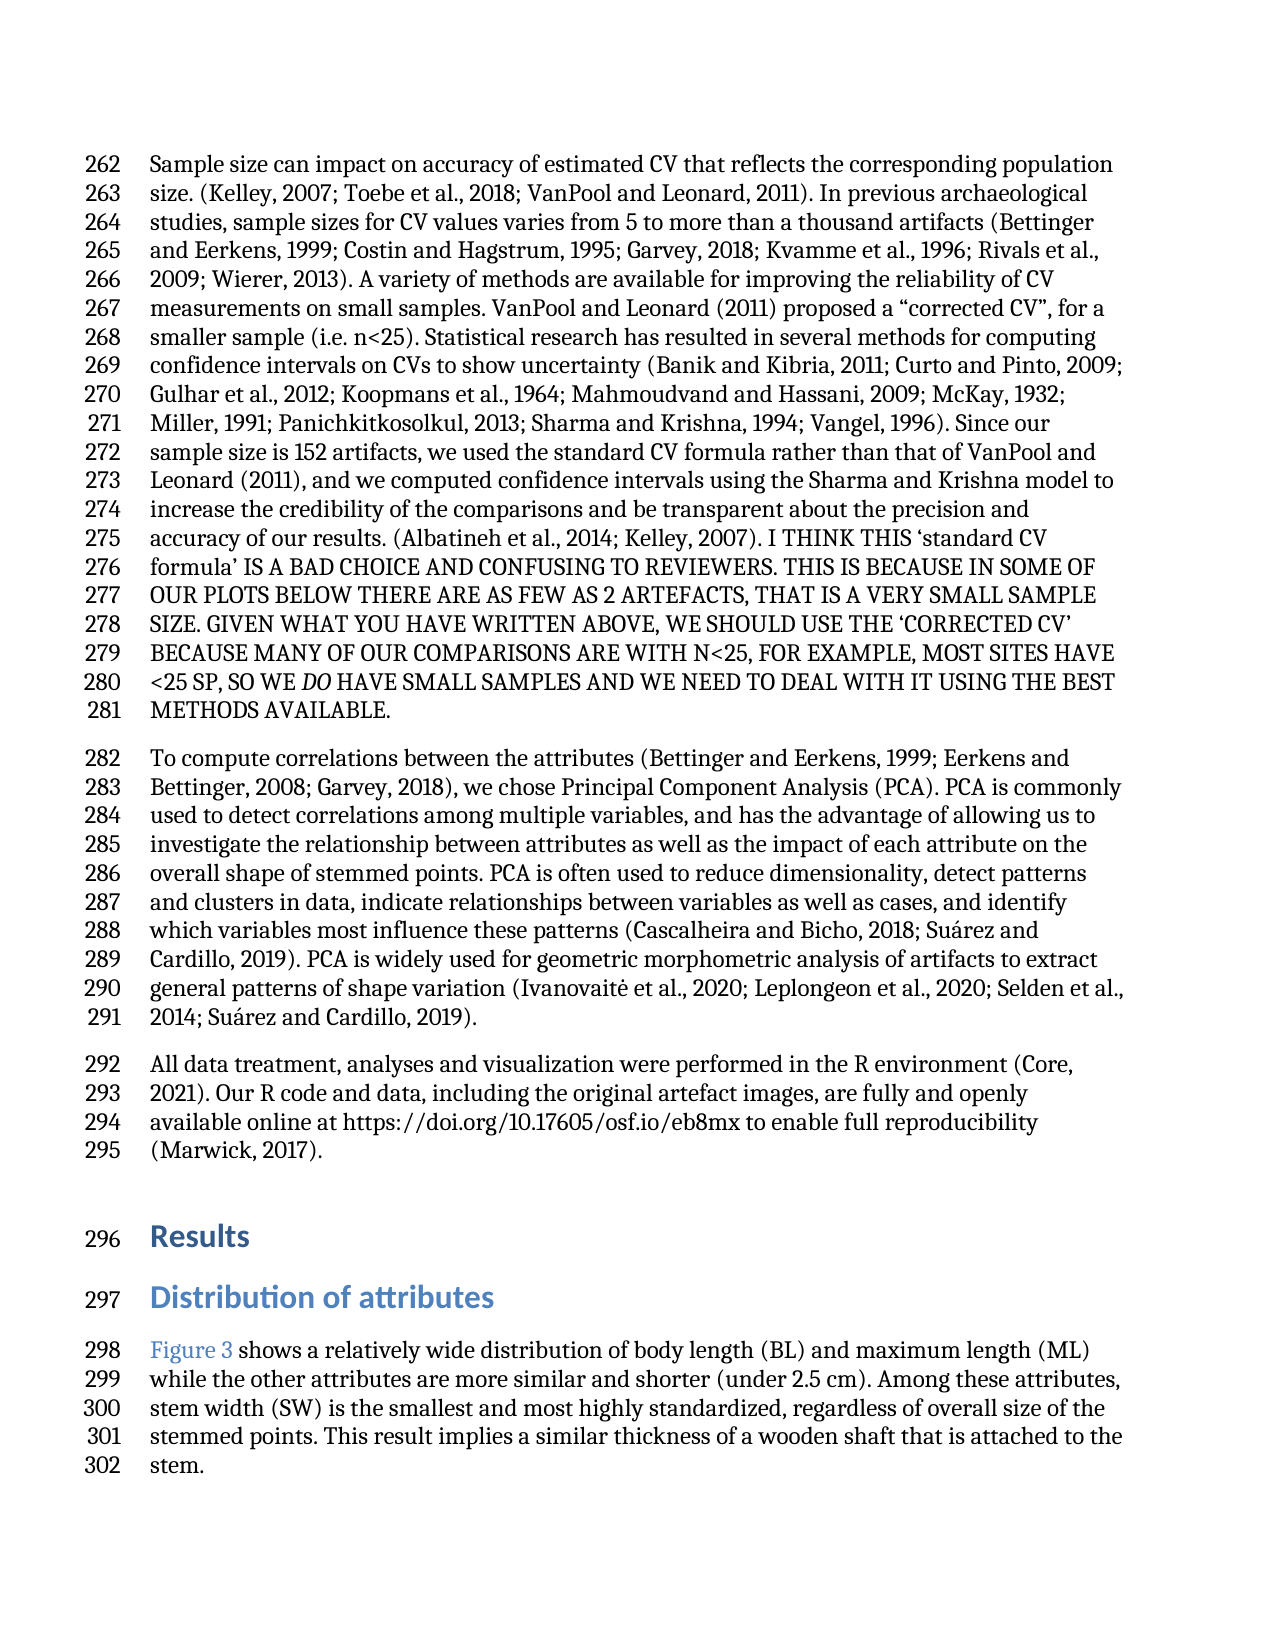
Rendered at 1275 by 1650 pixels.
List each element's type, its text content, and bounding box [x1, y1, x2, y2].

text Sample size can impact on accuracy of estimated CV that reflects the corresponding population size. (Kelley, 2007; Toebe et al., 2018; VanPool and Leonard, 2011). In previous archaeological studies, sample sizes for CV values varies from 5 to more than a thousand artifacts (Bettinger and Eerkens, 1999; Costin and Hagstrum, 1995; Garvey, 2018; Kvamme et al., 1996; Rivals et al., 2009; Wierer, 2013). A variety of methods are available for improving the reliability of CV measurements on small samples. VanPool and Leonard (2011) proposed a “corrected CV”, for a smaller sample (i.e. n<25). Statistical research has resulted in several methods for computing confidence intervals on CVs to show uncertainty (Banik and Kibria, 2011; Curto and Pinto, 2009; Gulhar et al., 2012; Koopmans et al., 1964; Mahmoudvand and Hassani, 2009; McKay, 1932; Miller, 1991; Panichkitkosolkul, 2013; Sharma and Krishna, 1994; Vangel, 1996). Since our sample size is 152 artifacts, we used the standard CV formula rather than that of VanPool and Leonard (2011), and we computed confidence intervals using the Sharma and Krishna model to increase the credibility of the comparisons and be transparent about the precision and accuracy of our results. (Albatineh et al., 2014; Kelley, 2007). I THINK THIS ‘standard CV formula’ IS A BAD CHOICE AND CONFUSING TO REVIEWERS. THIS IS BECAUSE IN SOME OF OUR PLOTS BELOW THERE ARE AS FEW AS 2 ARTEFACTS, THAT IS A VERY SMALL SAMPLE SIZE. GIVEN WHAT YOU HAVE WRITTEN ABOVE, WE SHOULD USE THE ‘CORRECTED CV’ BECAUSE MANY OF OUR COMPARISONS ARE WITH N<25, FOR EXAMPLE, MOST SITES HAVE <25 SP, SO WE DO HAVE SMALL SAMPLES AND WE NEED TO DEAL WITH IT USING THE BEST METHODS AVAILABLE. [150, 150, 1125, 725]
text All data treatment, analyses and visualization were performed in the R environment (Core, 2021). Our R code and data, including the original artefact images, are fully and openly available online at https://doi.org/10.17605/osf.io/eb8mx to enable full reproducibility (Marwick, 2017). [150, 1050, 1125, 1165]
subtitle Results [150, 1215, 1125, 1256]
text Figure 3 shows a relatively wide distribution of body length (BL) and maximum length (ML) while the other attributes are more similar and shorter (under 2.5 cm). Among these attributes, stem width (SW) is the smallest and most highly standardized, regardless of overall size of the stemmed points. This result implies a similar thickness of a wooden shaft that is attached to the stem. [150, 1336, 1125, 1480]
subtitle Distribution of attributes [150, 1277, 1125, 1317]
text To compute correlations between the attributes (Bettinger and Eerkens, 1999; Eerkens and Bettinger, 2008; Garvey, 2018), we chose Principal Component Analysis (PCA). PCA is commonly used to detect correlations among multiple variables, and has the advantage of allowing us to investigate the relationship between attributes as well as the impact of each attribute on the overall shape of stemmed points. PCA is often used to reduce dimensionality, detect patterns and clusters in data, indicate relationships between variables as well as cases, and identify which variables most influence these patterns (Cascalheira and Bicho, 2018; Suárez and Cardillo, 2019). PCA is widely used for geometric morphometric analysis of artifacts to extract general patterns of shape variation (Ivanovaitė et al., 2020; Leplongeon et al., 2020; Selden et al., 2014; Suárez and Cardillo, 2019). [150, 744, 1125, 1031]
